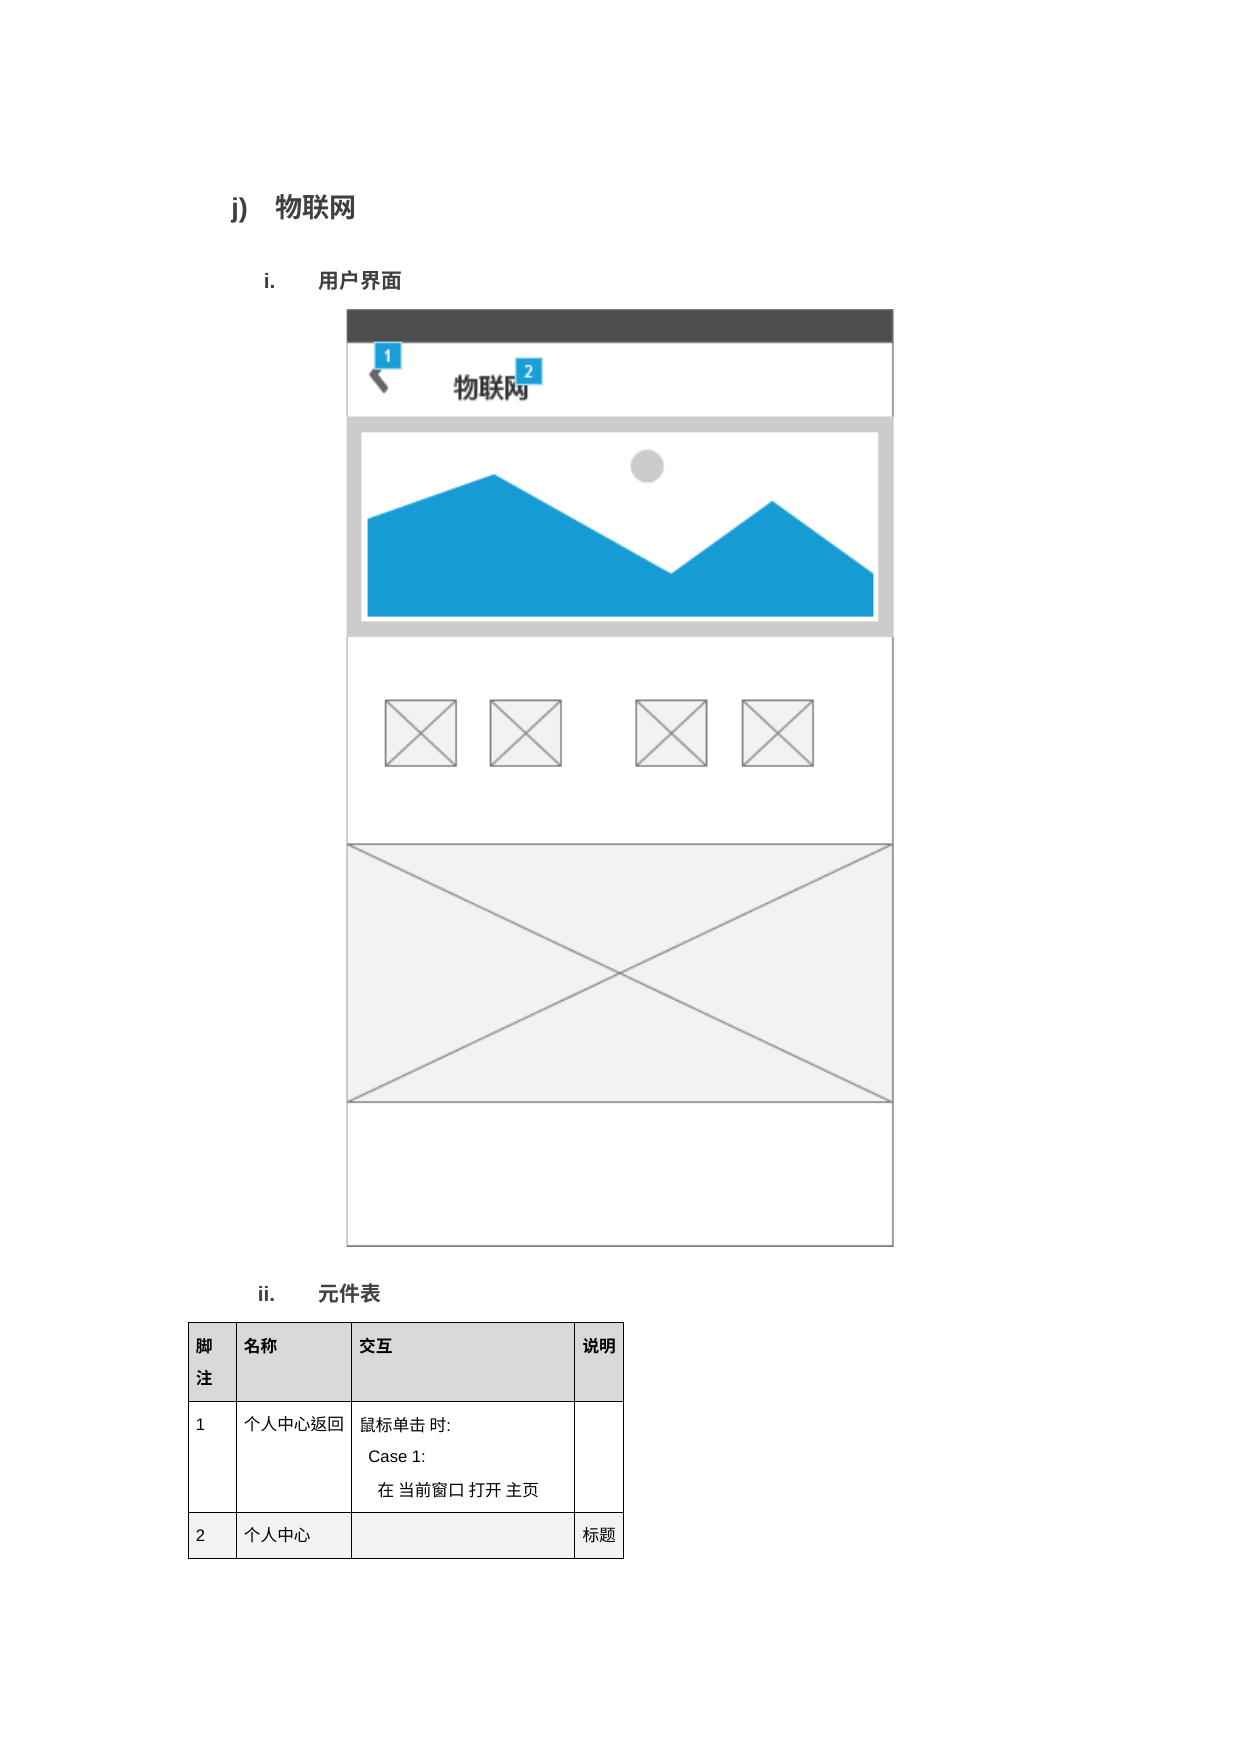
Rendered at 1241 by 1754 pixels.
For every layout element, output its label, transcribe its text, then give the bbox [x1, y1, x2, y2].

table_cell 1 [189, 1402, 236, 1512]
table_cell [575, 1402, 623, 1512]
table_header 名称 [237, 1323, 351, 1401]
subtitle 物联网 [231, 174, 1053, 239]
table_cell [352, 1513, 574, 1558]
picture [346, 309, 894, 1247]
table_cell 标题 [575, 1513, 623, 1558]
subtitle 用户界面 [275, 264, 1053, 297]
table_cell 个人中心返回 [237, 1402, 351, 1512]
table_header 交互 [352, 1323, 574, 1401]
table_header 说明 [575, 1323, 623, 1401]
table_header 脚注 [189, 1323, 236, 1401]
subtitle 元件表 [275, 1277, 1053, 1309]
table_cell 个人中心 [237, 1513, 351, 1558]
table_cell 2 [189, 1513, 236, 1558]
table_cell 鼠标单击 时: Case 1: 在 当前窗口 打开 主页 [352, 1402, 574, 1512]
